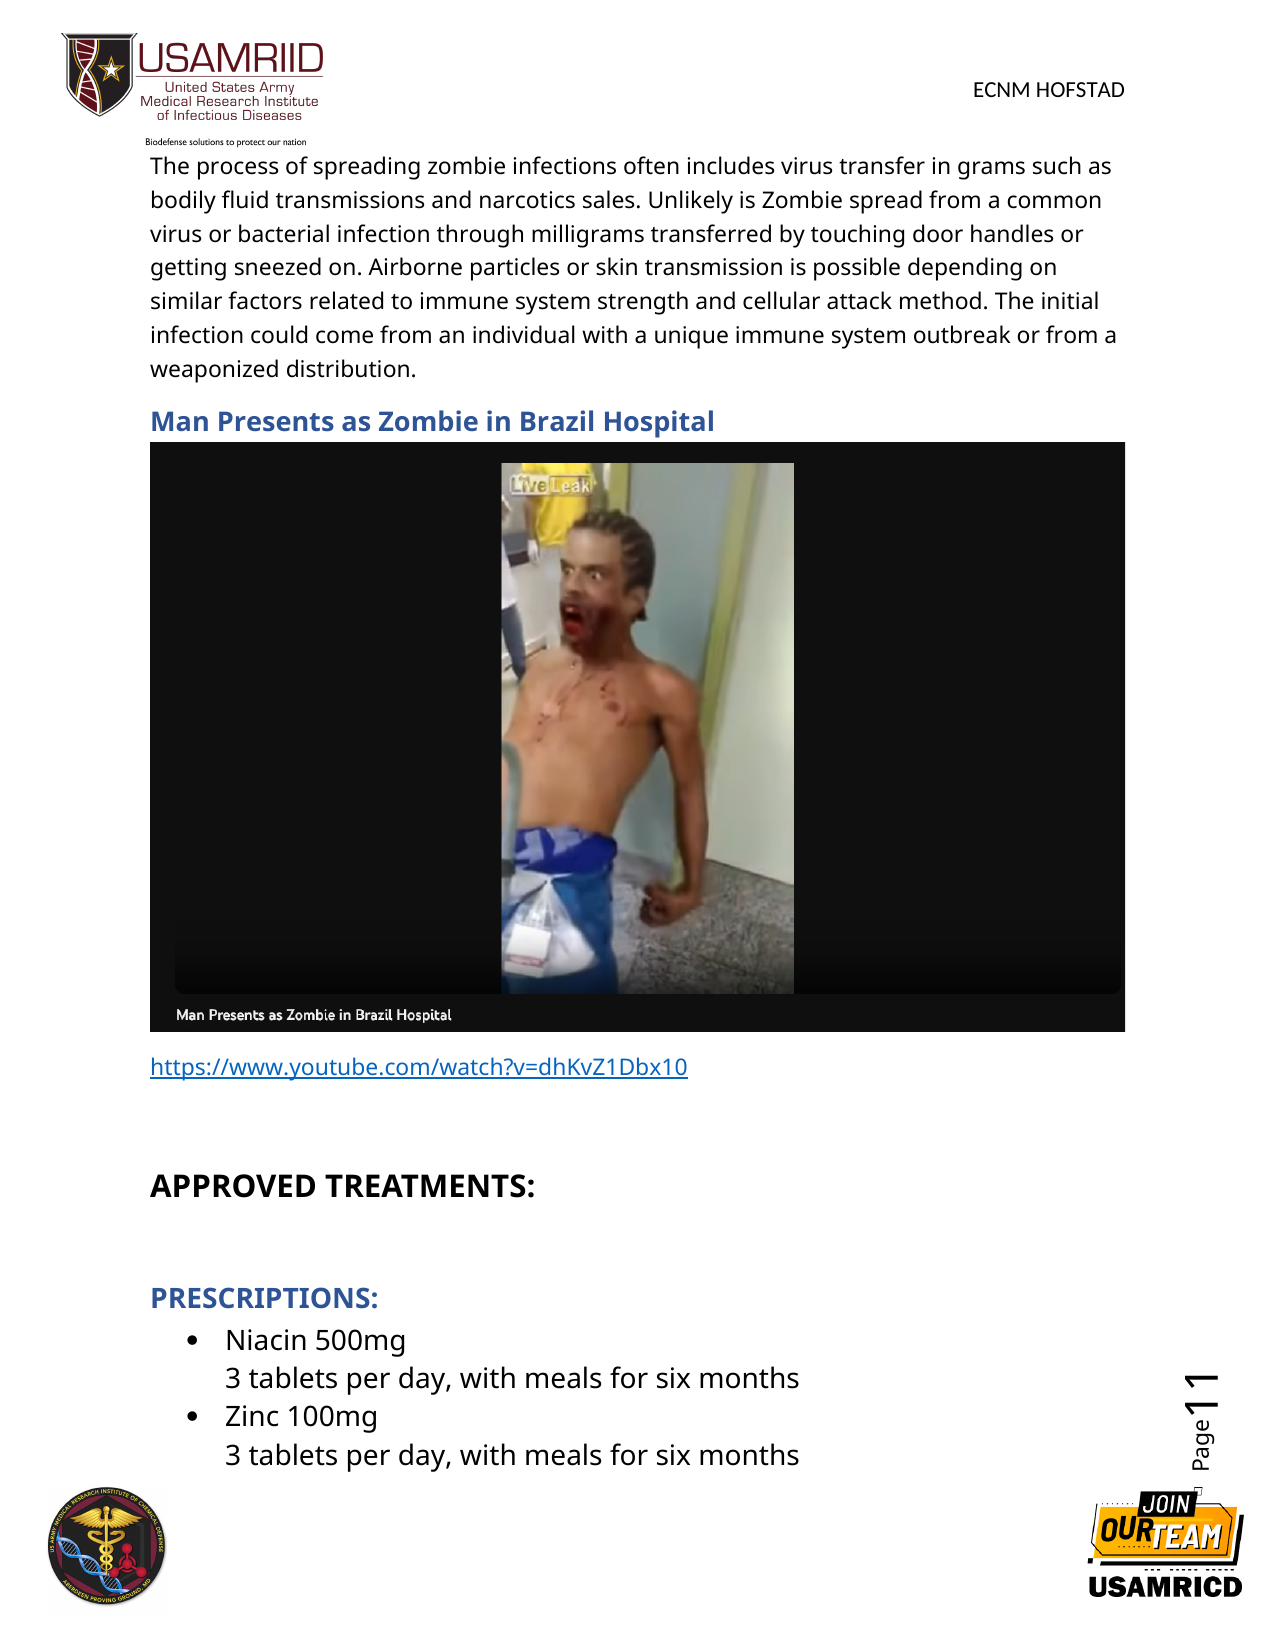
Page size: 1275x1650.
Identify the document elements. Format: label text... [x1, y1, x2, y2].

text The process of spreading zombie infections often includes virus transfer in grams such as bodily fluid transmissions and narcotics sales. Unlikely is Zombie spread from a common virus or bacterial infection through milligrams transferred by touching door handles or getting sneezed on. Airborne particles or skin transmission is possible depending on similar factors related to immune system strength and cellular attack method. The initial infection could come from an individual with a unique immune system outbreak or from a weaponized distribution. [150, 150, 1125, 384]
picture [45, 1483, 168, 1622]
picture [1087, 1487, 1244, 1597]
subtitle APPROVED TREATMENTS: [150, 1164, 1125, 1207]
subtitle PRESCRIPTIONS: [150, 1278, 1125, 1317]
list Zinc 100mg [187, 1397, 1125, 1435]
picture [150, 442, 1125, 1032]
picture [61, 33, 324, 148]
list Niacin 500mg [187, 1320, 1125, 1358]
subtitle Man Presents as Zombie in Brazil Hospital [150, 403, 1125, 440]
text 3 tablets per day, with meals for six months [150, 1358, 1125, 1397]
list 3 tablets per day, with meals for six months [225, 1435, 1125, 1473]
text https://www.youtube.com/watch?v=dhKvZ1Dbx10 [150, 1051, 1125, 1082]
